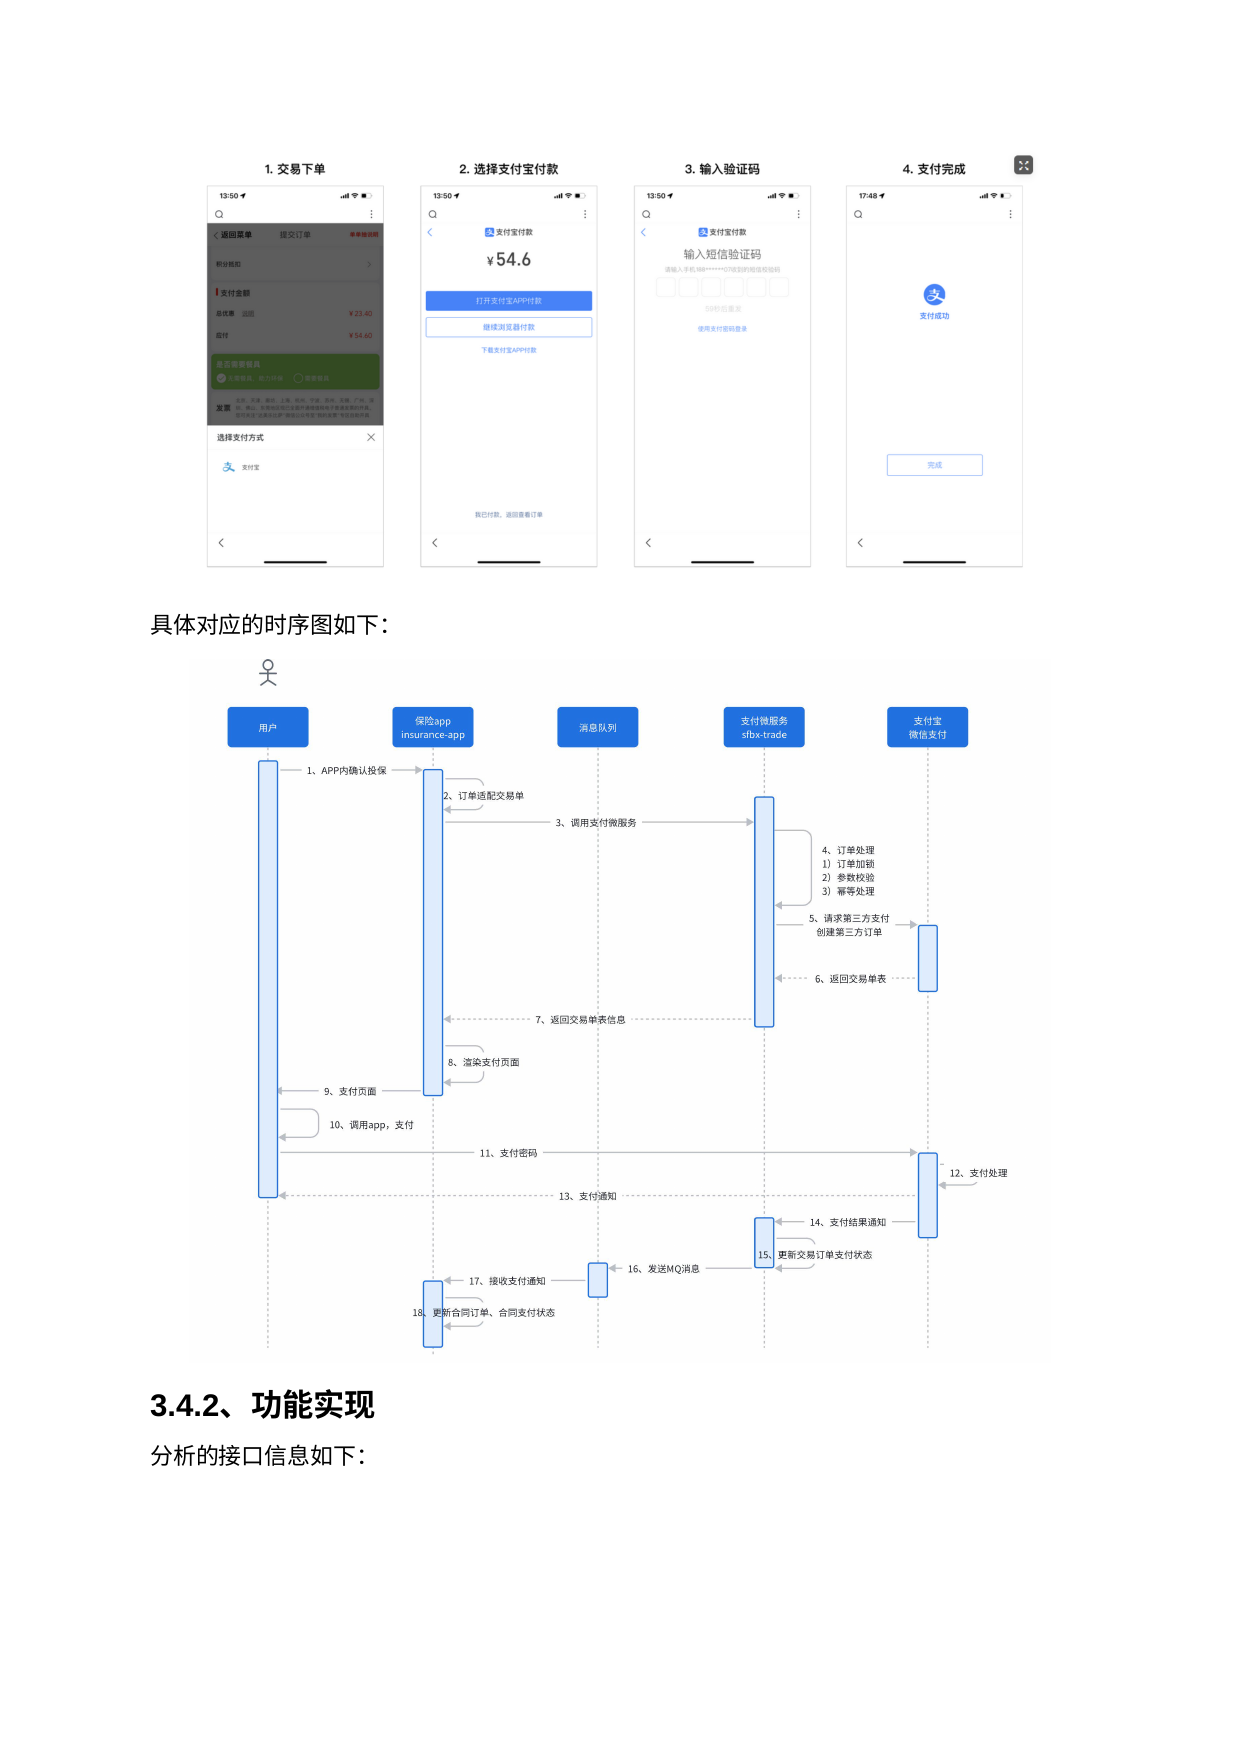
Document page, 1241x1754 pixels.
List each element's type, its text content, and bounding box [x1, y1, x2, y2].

text 具体对应的时序图如下： [150, 607, 1090, 640]
picture [188, 150, 1052, 589]
text 分析的接口信息如下： [150, 1438, 1090, 1471]
picture [188, 659, 1052, 1363]
